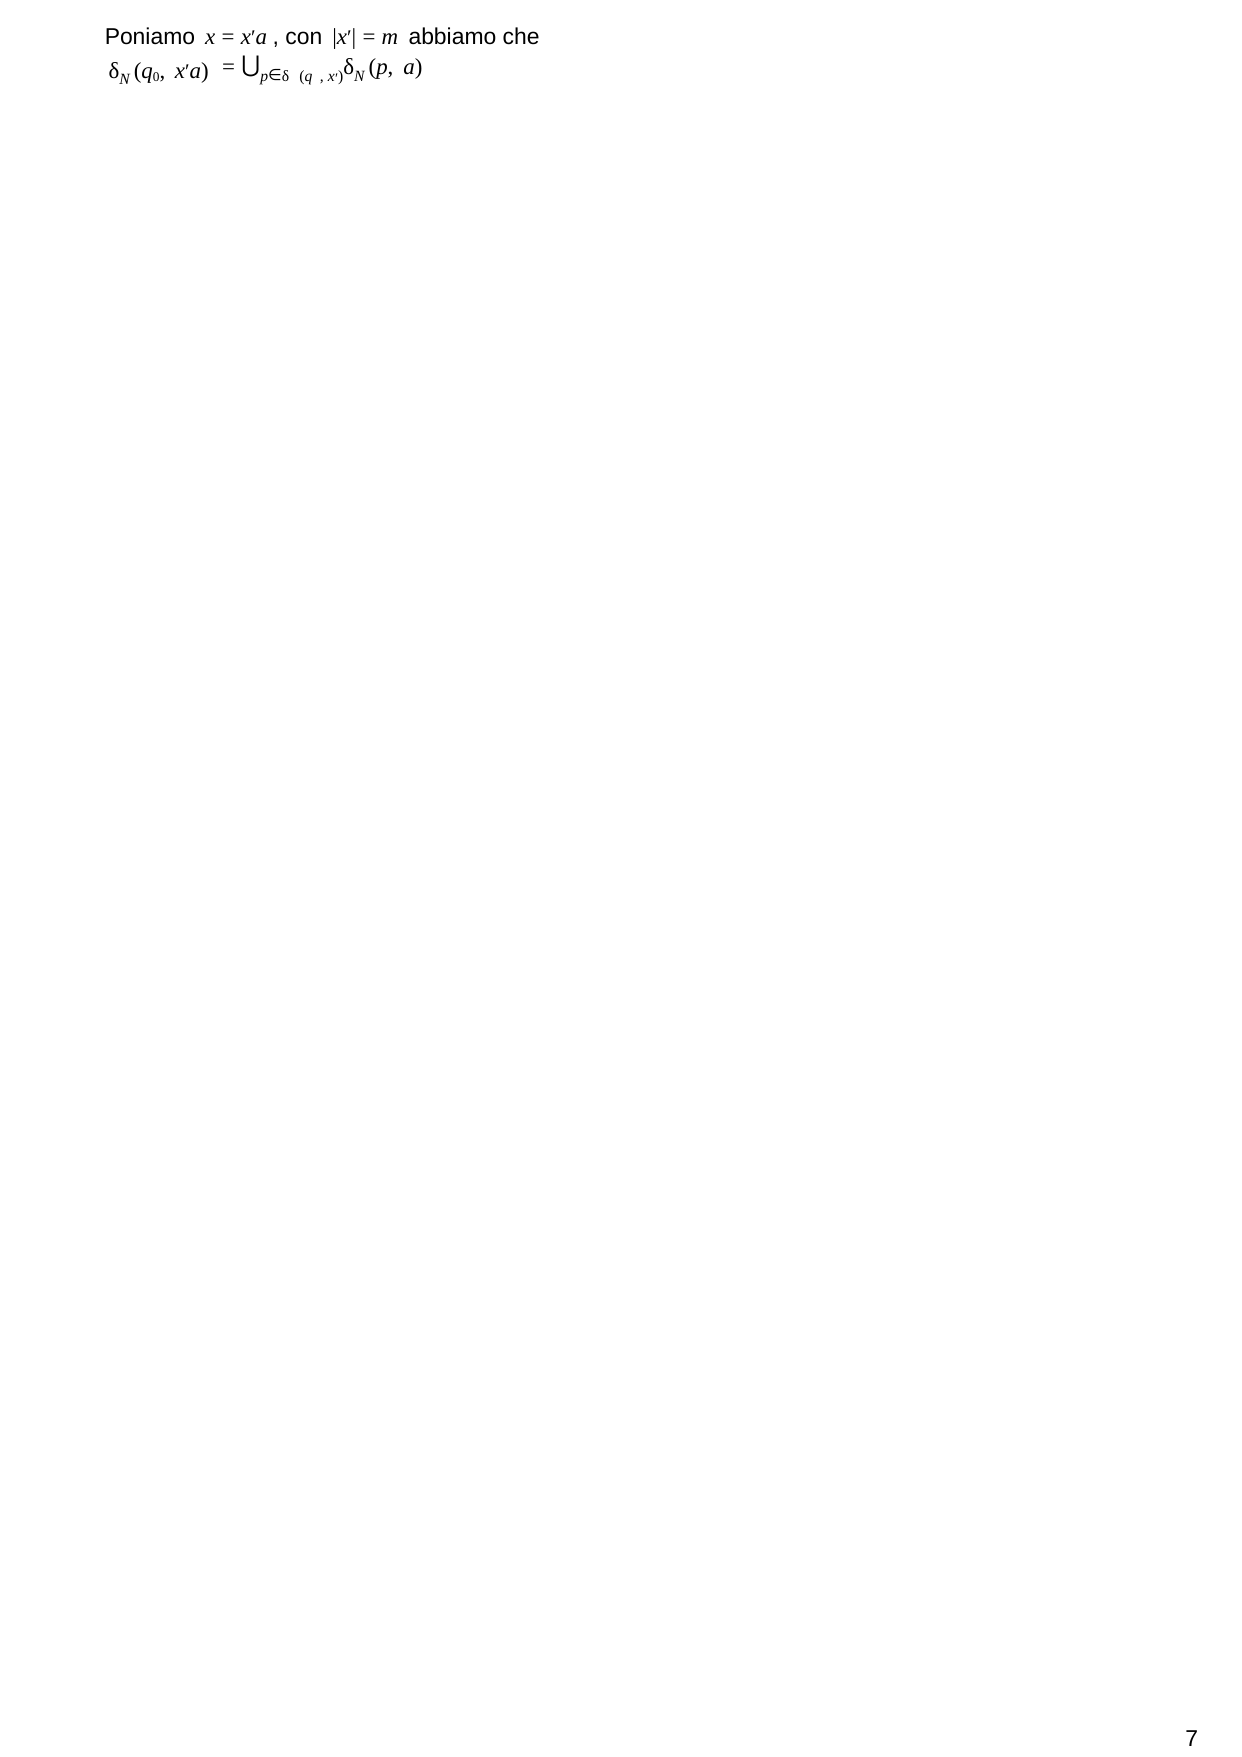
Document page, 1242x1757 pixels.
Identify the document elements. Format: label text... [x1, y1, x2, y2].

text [104, 23, 1207, 49]
text = ⋃p∈δ (q , x′)δN (p, a) [222, 57, 1225, 90]
text δN (q0, x′a) [108, 57, 210, 88]
